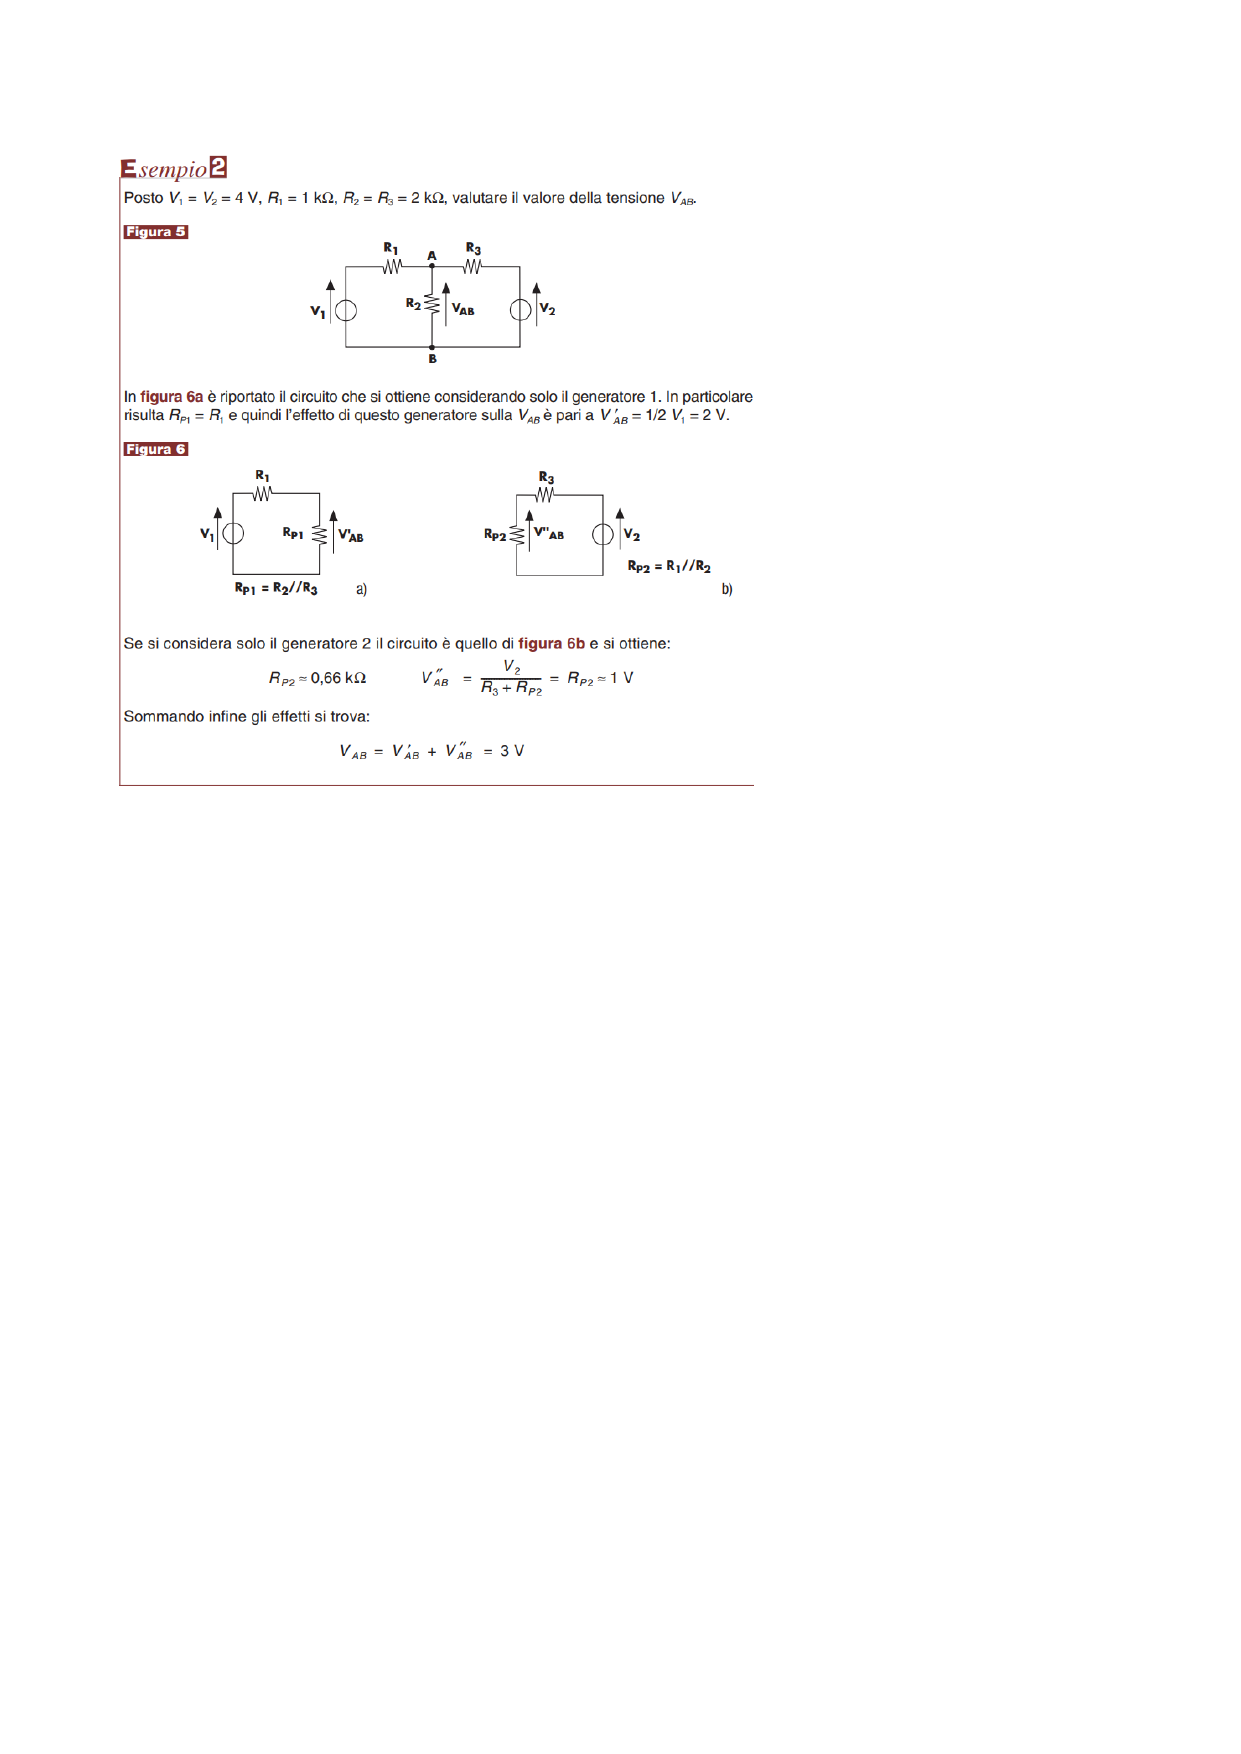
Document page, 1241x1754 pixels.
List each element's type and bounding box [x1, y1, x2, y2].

picture [118, 147, 776, 795]
